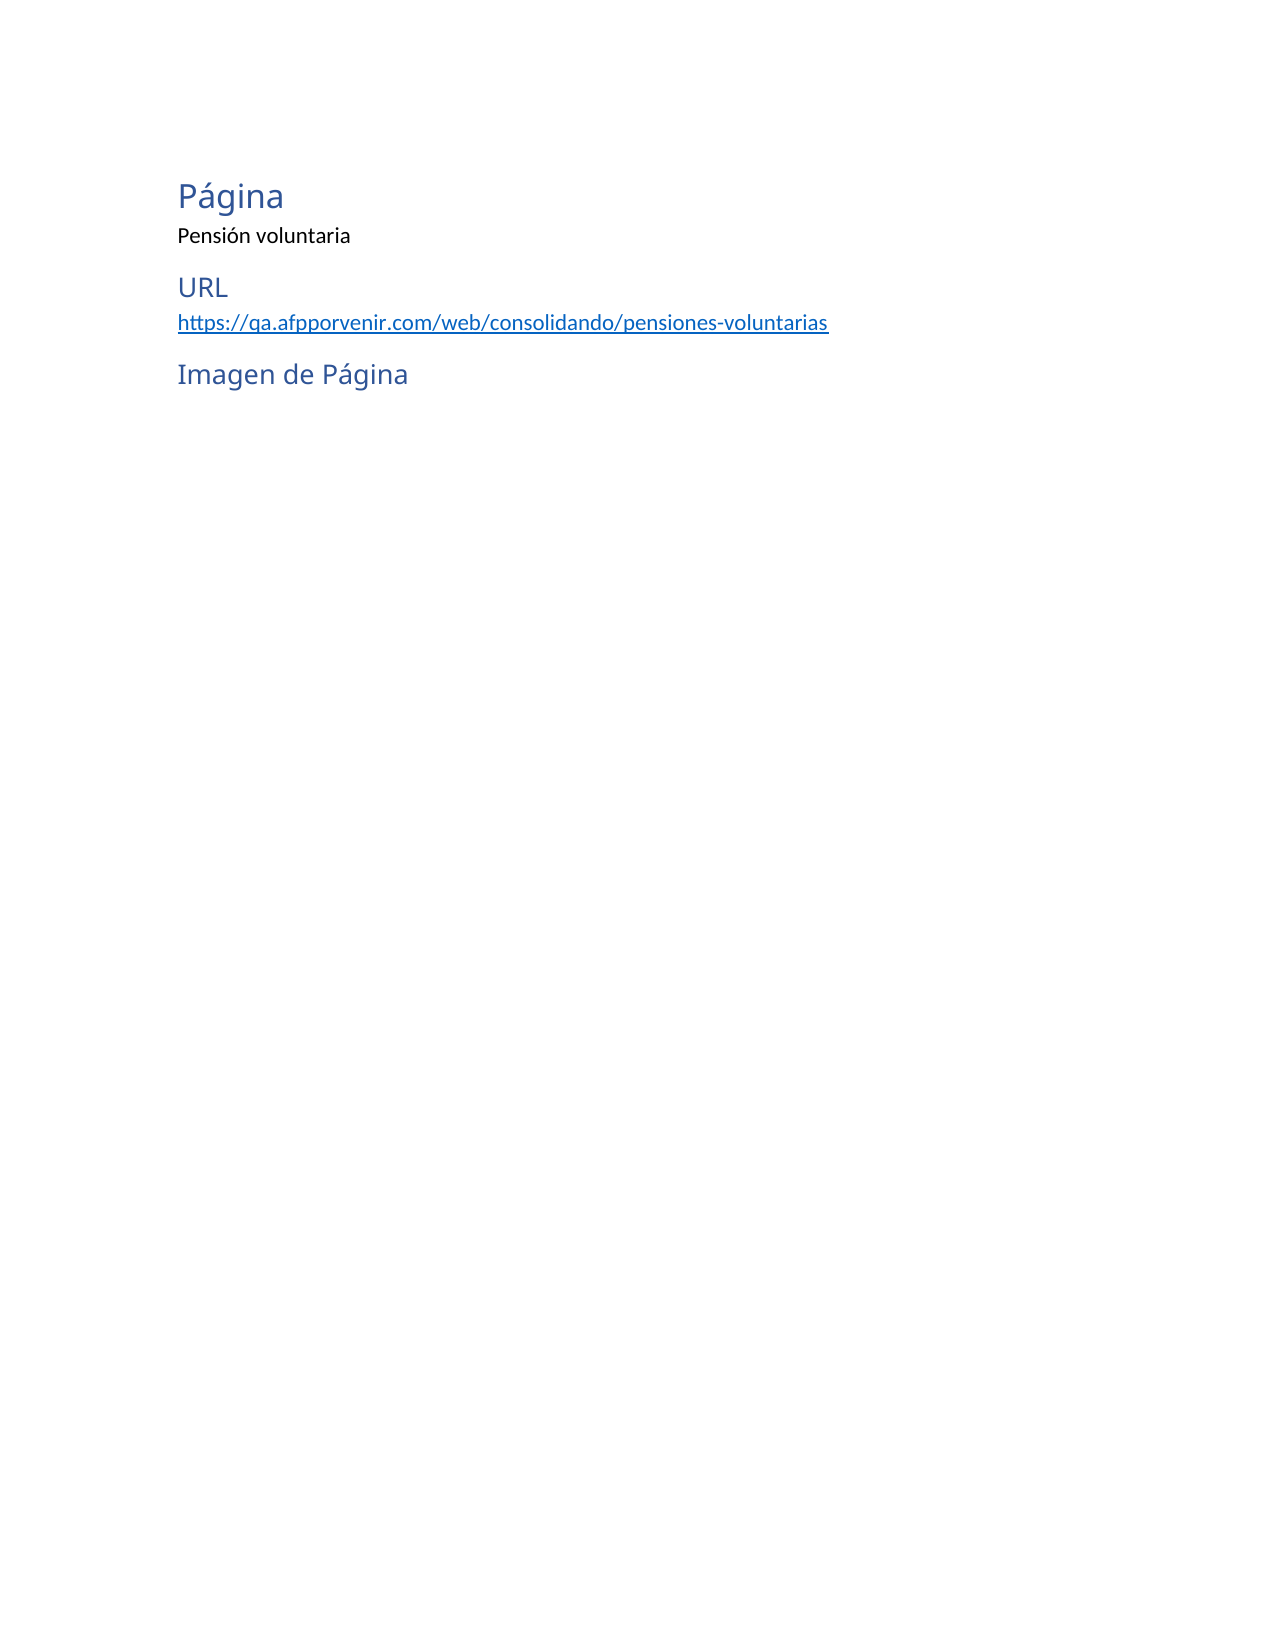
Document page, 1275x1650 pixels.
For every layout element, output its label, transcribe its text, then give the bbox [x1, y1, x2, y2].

subtitle Página [177, 173, 1098, 218]
text Pensión voluntaria [177, 222, 1098, 249]
text https://qa.afpporvenir.com/web/consolidando/pensiones-voluntarias [177, 308, 1098, 336]
subtitle Imagen de Página [177, 355, 1098, 392]
subtitle URL [177, 268, 1098, 305]
